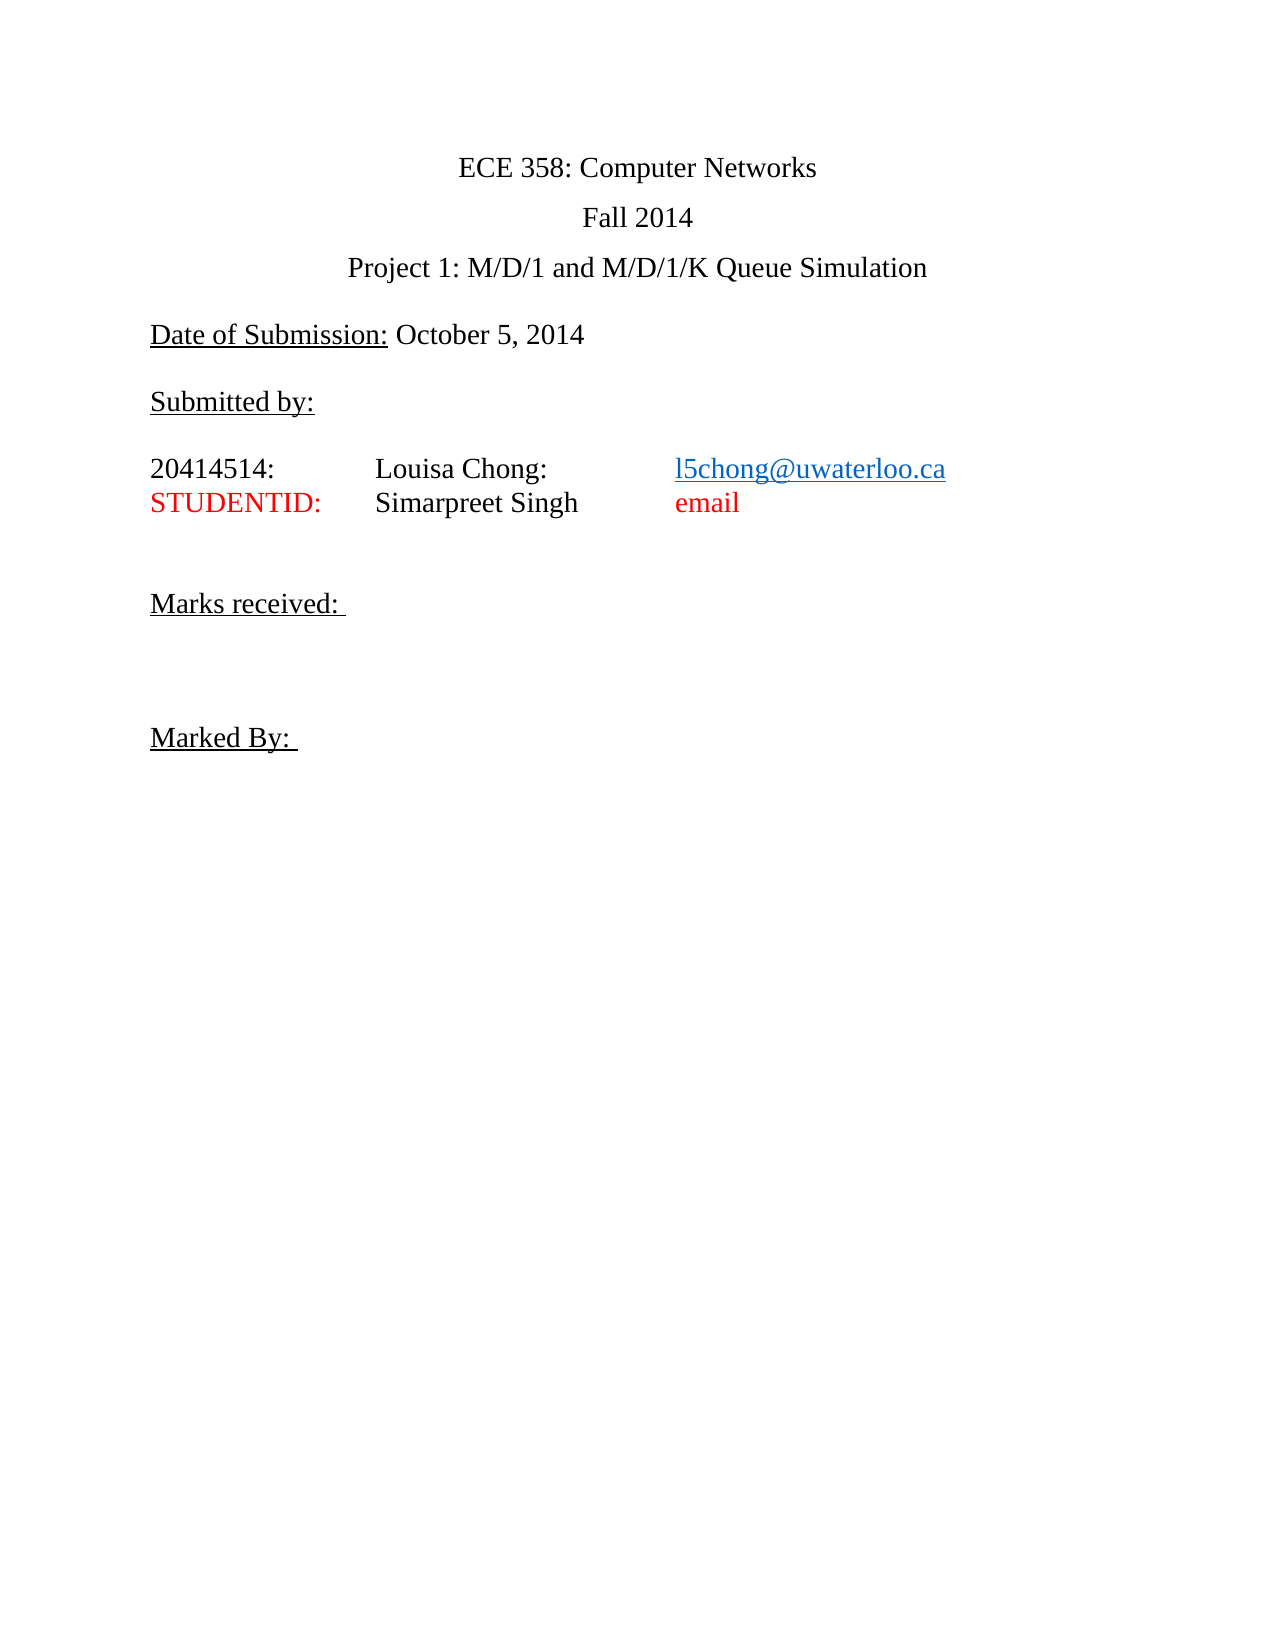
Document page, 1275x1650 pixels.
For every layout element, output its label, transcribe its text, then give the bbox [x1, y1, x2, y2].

text Fall 2014 [150, 200, 1125, 234]
text Marked By: [150, 720, 1125, 753]
text 20414514: Louisa Chong: l5chong@uwaterloo.ca [150, 452, 1125, 485]
text Date of Submission: October 5, 2014 [150, 317, 1125, 351]
text Project 1: M/D/1 and M/D/1/K Queue Simulation [150, 250, 1125, 284]
text Submitted by: [150, 384, 1125, 418]
text Marks received: [150, 586, 1125, 619]
text ECE 358: Computer Networks [150, 150, 1125, 183]
text STUDENTID: Simarpreet Singh email [150, 485, 1125, 519]
